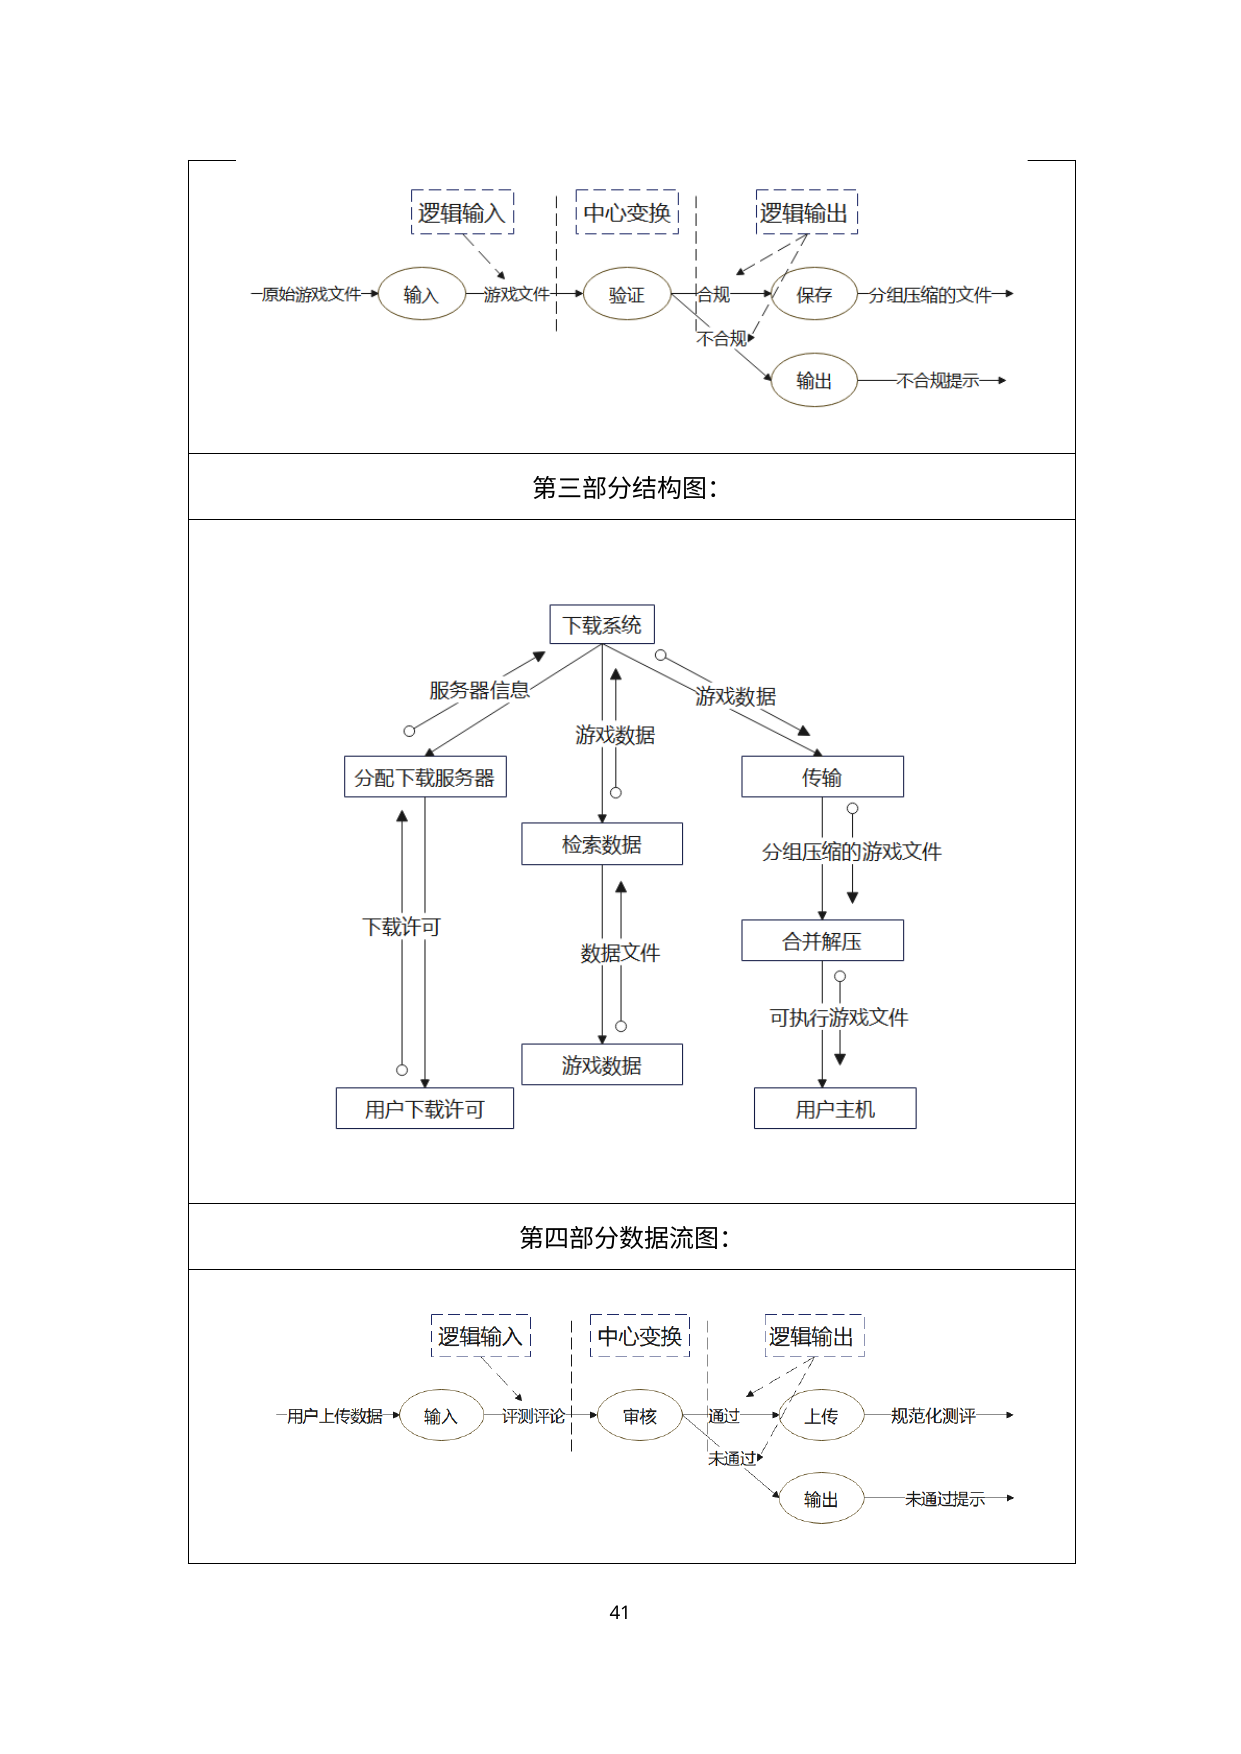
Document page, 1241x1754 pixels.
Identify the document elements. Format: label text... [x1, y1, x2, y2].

picture [291, 520, 973, 1200]
table_cell 第三部分结构图： [189, 454, 1075, 519]
table_cell 第四部分数据流图： [189, 1204, 1075, 1269]
table_cell [189, 161, 1075, 453]
picture [236, 160, 1028, 426]
table_cell [189, 520, 1075, 1203]
table_cell [189, 1270, 1075, 1562]
picture [199, 1270, 1064, 1551]
